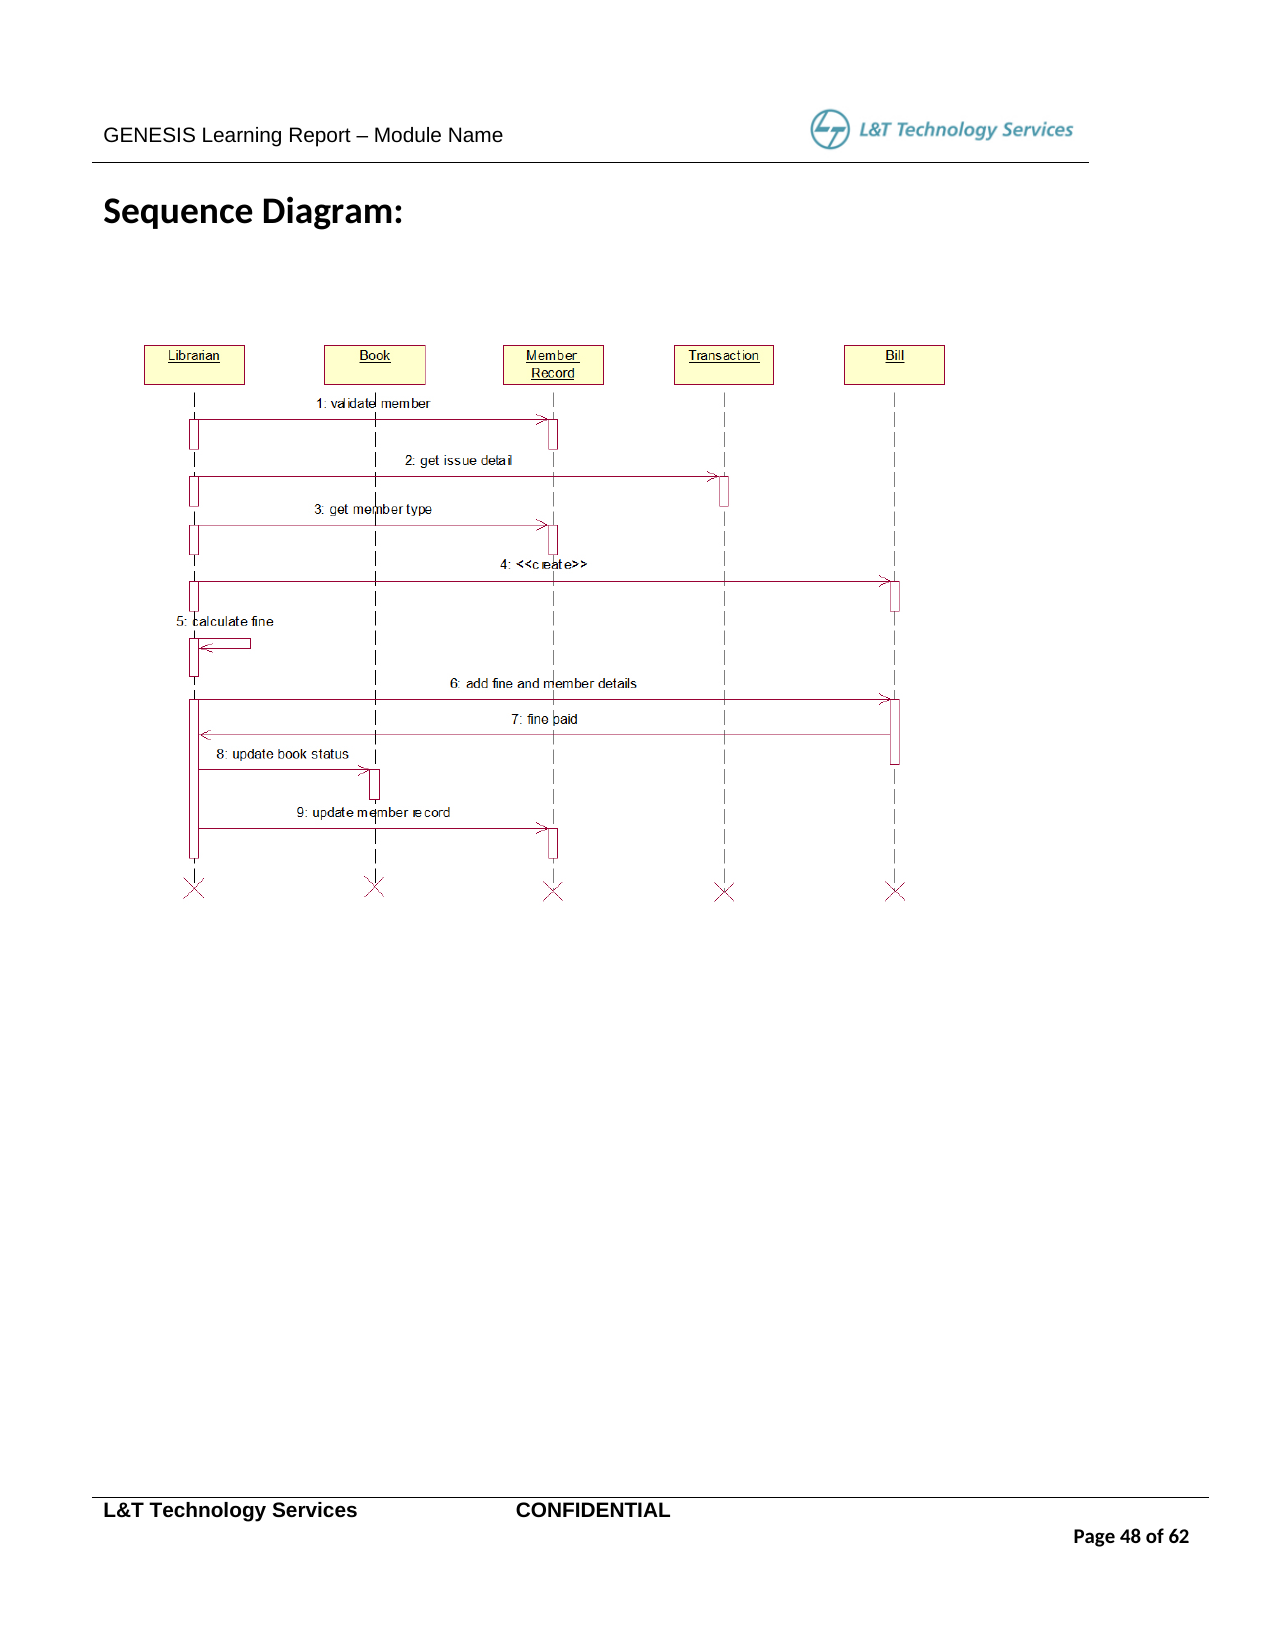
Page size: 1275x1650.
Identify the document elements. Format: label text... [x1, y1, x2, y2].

text Sequence Diagram: [103, 187, 1162, 233]
picture [103, 316, 985, 954]
